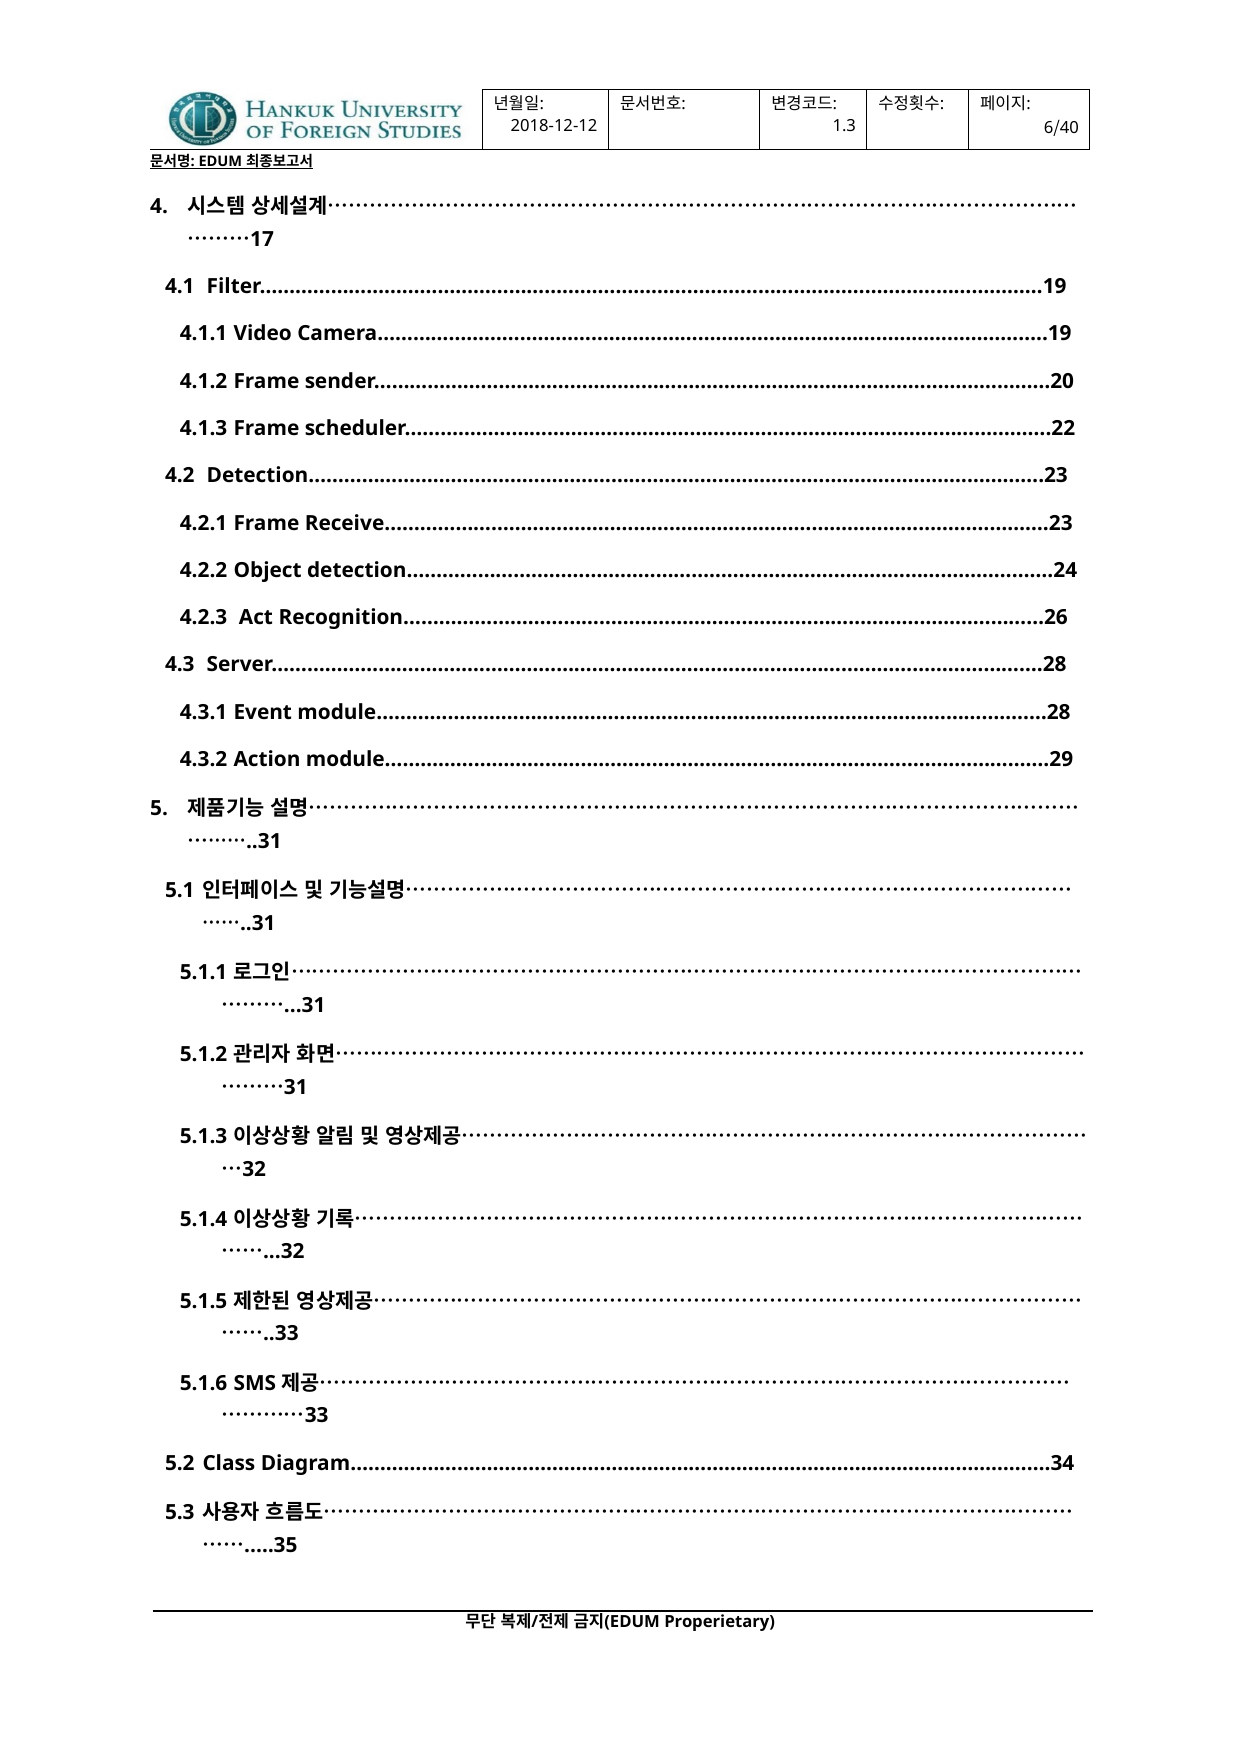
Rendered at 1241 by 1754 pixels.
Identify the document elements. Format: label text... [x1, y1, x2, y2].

list Object detection……………………………………………………………………………………………….24 [179, 555, 1090, 583]
list Class Diagram……………………………………………………………………………………………………….34 [165, 1448, 1090, 1477]
list Video Camera…………………………………………………………………………………………………..19 [179, 318, 1090, 347]
list Frame Receive………………………………………………………………………………………………….23 [179, 508, 1090, 536]
list 사용자 흐름도……………………………………………………………………………………………………..…35 [165, 1495, 1090, 1558]
list 인터페이스 및 기능설명…………………………………………………………………………………………..31 [165, 873, 1090, 937]
list Action module………………………………………………………………………………………………….29 [179, 744, 1090, 773]
list 이상상황 기록…………………………………………………………………………………………………...32 [179, 1202, 1090, 1265]
list Frame sender……………………………………………………………………………………………………20 [179, 366, 1090, 394]
list 이상상황 알림 및 영상제공…………………………………………………………………………………32 [179, 1120, 1090, 1183]
list 로그인……………………………………………………………………………………………………………...31 [179, 956, 1090, 1019]
picture [161, 89, 470, 149]
list SMS 제공…………………………………………………………………………………………………………33 [179, 1366, 1090, 1429]
list 시스템 상세설계………………………………………………………………………………………………………17 [150, 189, 1090, 252]
list Server………………………………………………………………………………………………………………….28 [165, 649, 1090, 678]
list Frame scheduler……………………………………………………………………………………………….22 [179, 413, 1090, 442]
list Event module………………………………………………………………………………………………..…28 [179, 697, 1090, 725]
list 제한된 영상제공………………………………………………………………………………………………..33 [179, 1284, 1090, 1347]
list 관리자 화면………………………………………………………………………………………………………31 [179, 1038, 1090, 1101]
list Detection…………………………………………………………………………………………………………….23 [165, 460, 1090, 489]
list Act Recognition………………………………………………………………………………………………26 [179, 602, 1090, 631]
list Filter……………………………………………………………………………………………………………………19 [165, 271, 1090, 300]
list 제품기능 설명…………………………………………………………………………………………………………..31 [150, 791, 1090, 854]
